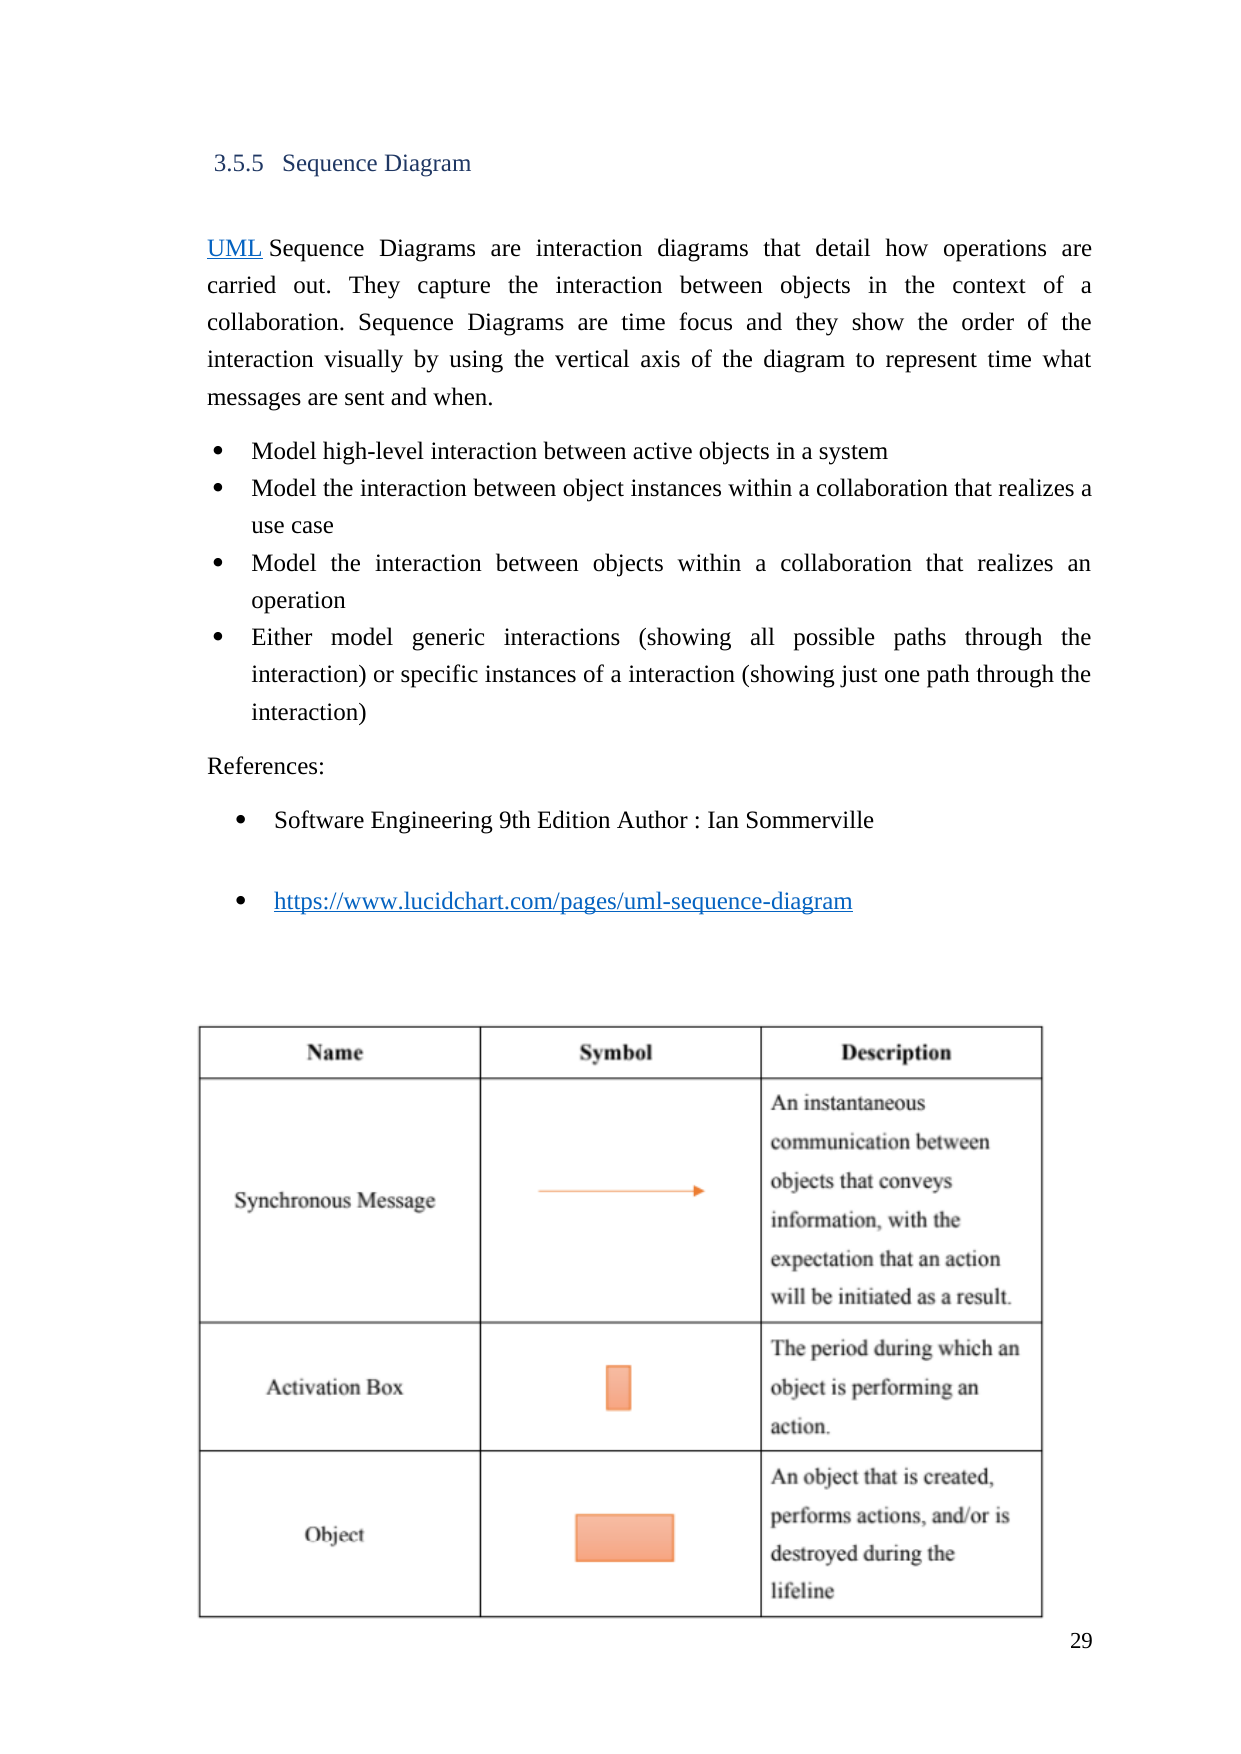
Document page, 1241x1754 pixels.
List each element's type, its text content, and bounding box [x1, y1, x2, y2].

picture [188, 1018, 1054, 1626]
list Model the interaction between object instances within a collaboration that realizes a use case [214, 473, 1092, 539]
text References: [207, 751, 1092, 779]
list Software Engineering 9th Edition Author : Ian Sommerville [236, 805, 1092, 833]
list https://www.lucidchart.com/pages/uml-sequence-diagram [236, 886, 1092, 914]
list Model high-level interaction between active objects in a system [214, 436, 1092, 464]
list Model the interaction between objects within a collaboration that realizes an operation [214, 548, 1092, 614]
list Either model generic interactions (showing all possible paths through the interaction) or specific instances of a interaction (showing just one path through the interaction) [214, 622, 1092, 726]
text UML Sequence Diagrams are interaction diagrams that detail how operations are carried out. They capture the interaction between objects in the context of a collaboration. Sequence Diagrams are time focus and they show the order of the interaction visually by using the vertical axis of the diagram to represent time what messages are sent and when. [207, 233, 1092, 411]
subtitle Sequence Diagram [214, 148, 1092, 176]
